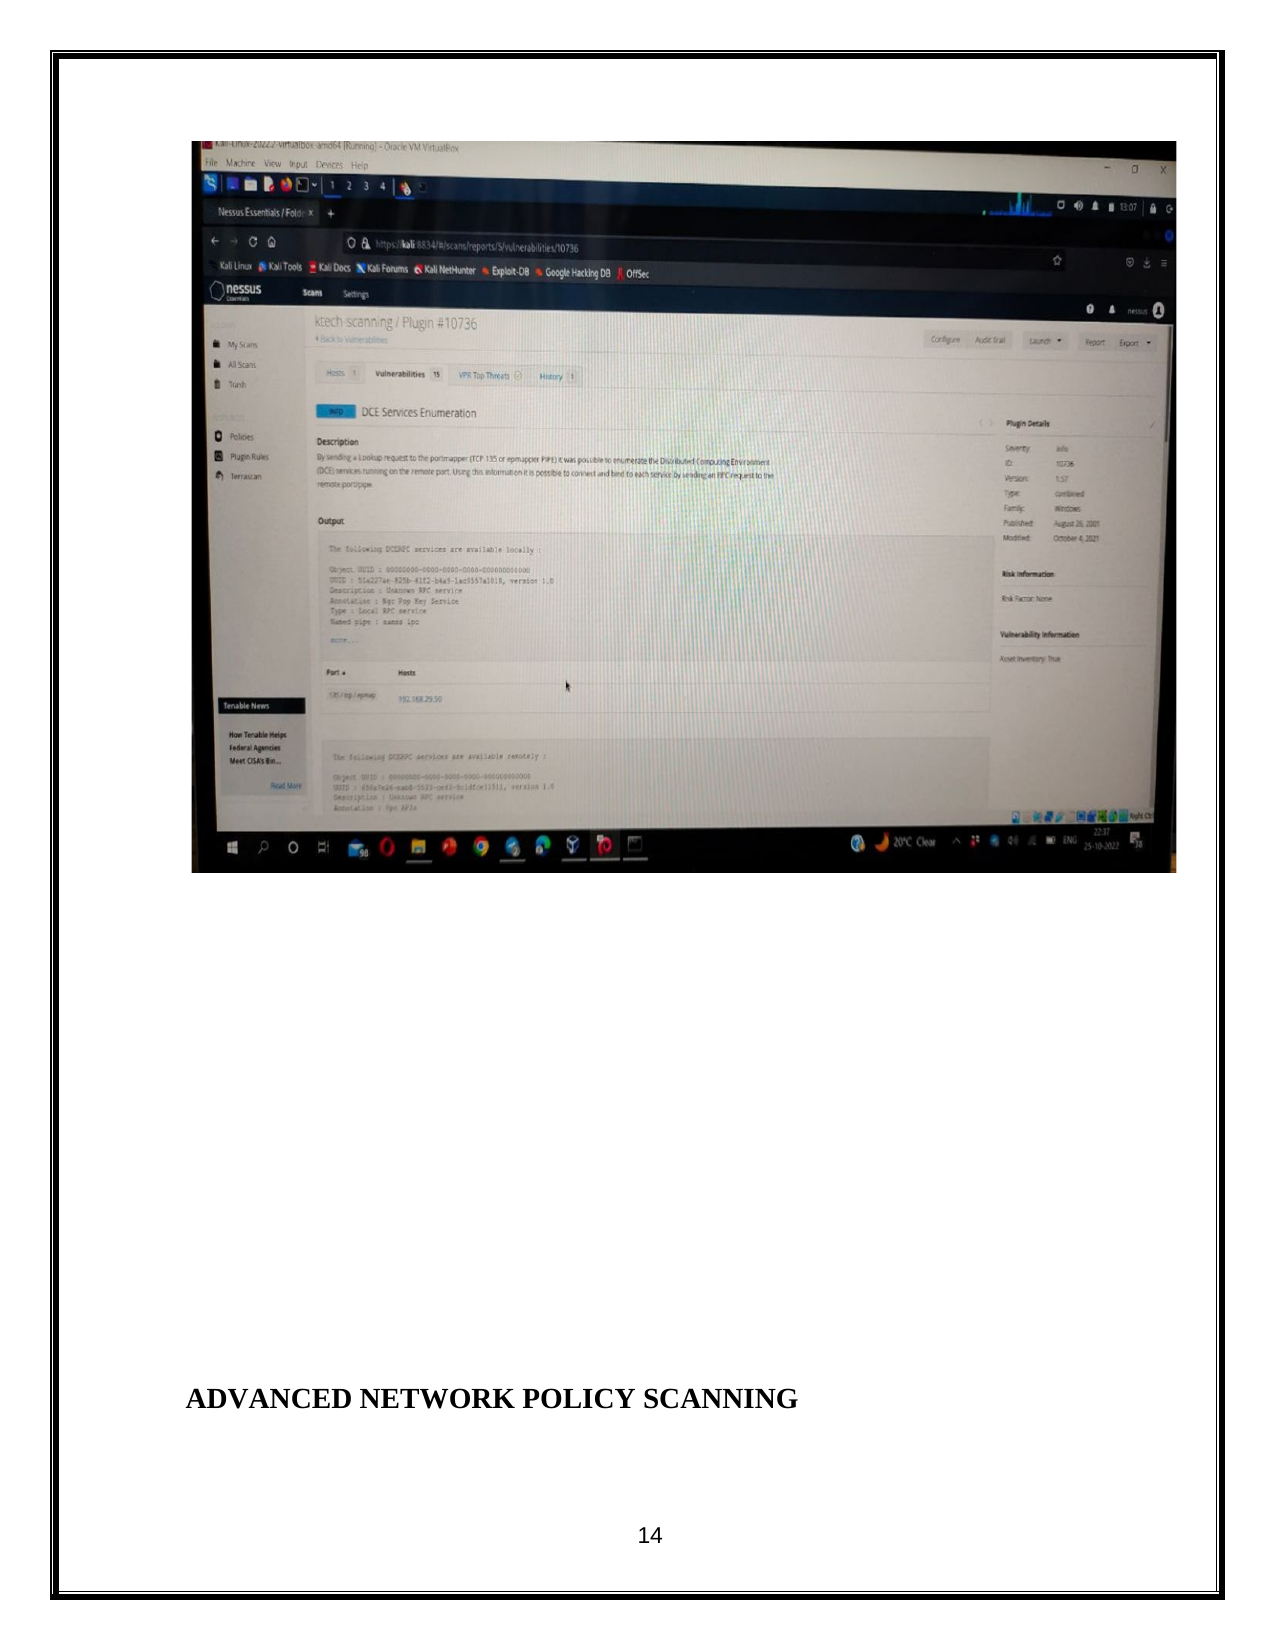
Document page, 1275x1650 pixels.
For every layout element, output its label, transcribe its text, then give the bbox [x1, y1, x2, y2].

text ADVANCED NETWORK POLICY SCANNING [185, 1381, 1190, 1415]
picture [191, 141, 1177, 873]
